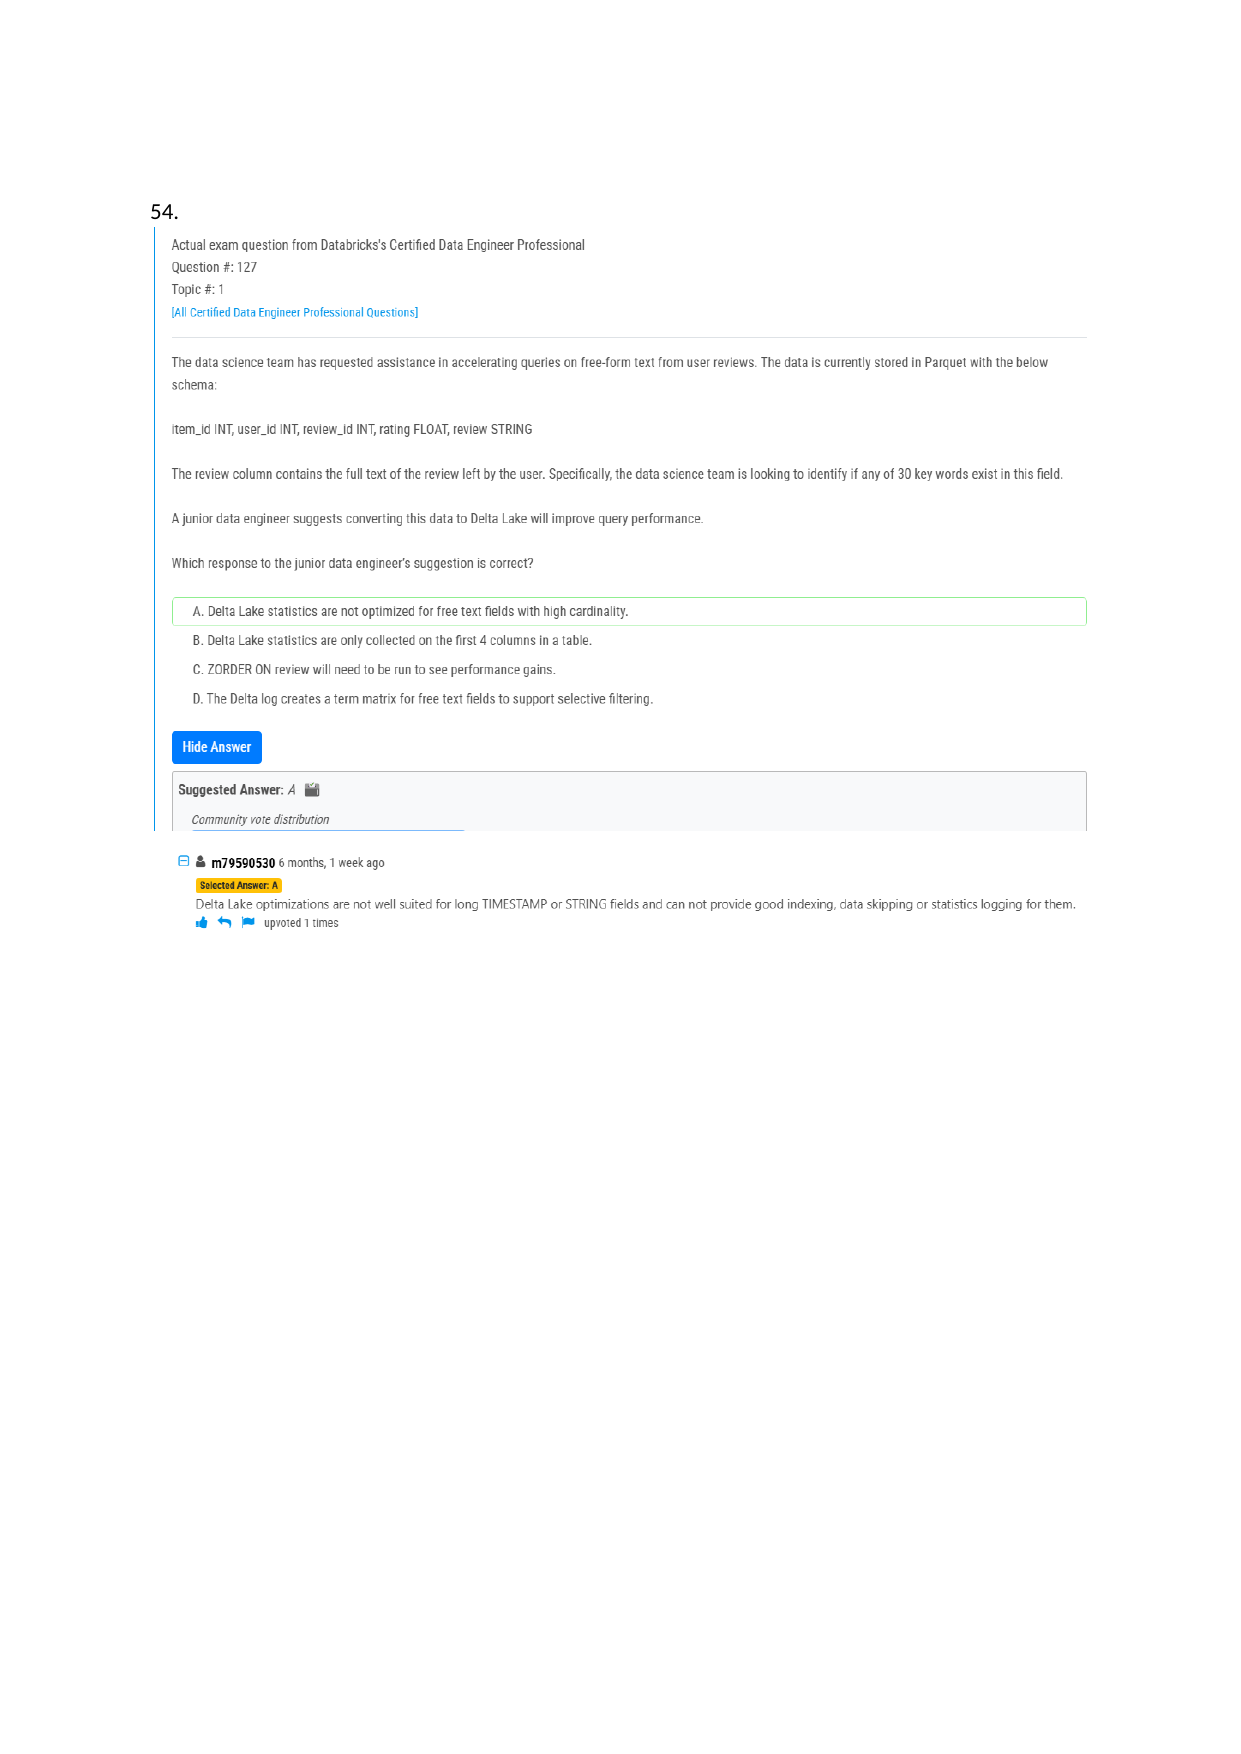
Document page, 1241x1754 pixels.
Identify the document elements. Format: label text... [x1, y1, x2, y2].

picture [150, 227, 1091, 831]
text 54. [150, 197, 1090, 227]
picture [150, 838, 1091, 963]
